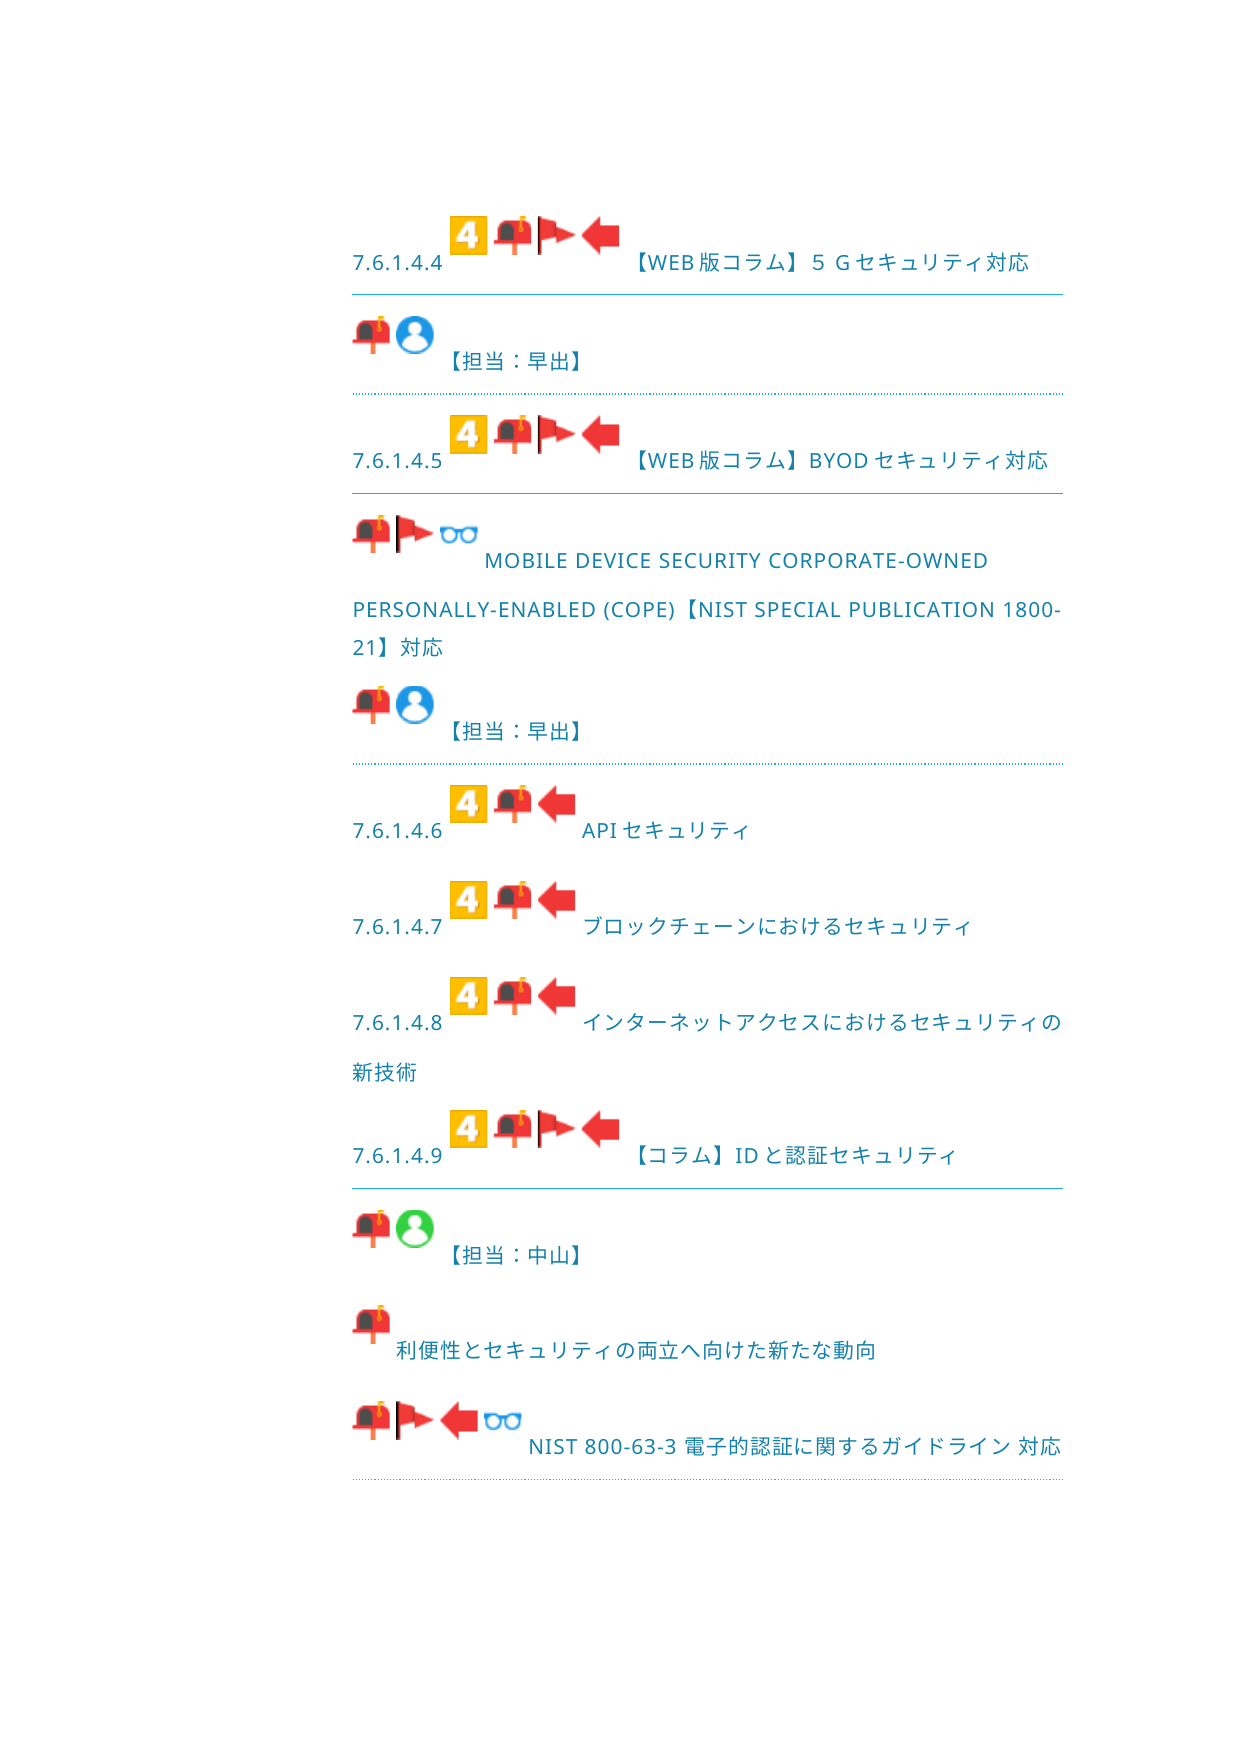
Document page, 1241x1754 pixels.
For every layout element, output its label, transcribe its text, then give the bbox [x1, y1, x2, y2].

picture [493, 415, 532, 454]
text 【担当：早出】 [352, 686, 1063, 765]
picture [440, 515, 478, 553]
picture [493, 977, 532, 1015]
picture [537, 415, 576, 454]
picture [396, 1210, 434, 1248]
picture [581, 415, 620, 454]
text 【Web版コラム】５Gセキュリティ対応 [352, 217, 1063, 294]
text 【コラム】IDと認証セキュリティ [352, 1111, 1063, 1188]
picture [450, 881, 488, 919]
text Mobile Device Security Corporate-Owned Personally-Enabled (COPE)【NIST SPECIAL PUBLICATION 1800-21】対応 [352, 515, 1063, 665]
picture [450, 216, 488, 255]
picture [493, 1110, 532, 1148]
picture [352, 1305, 390, 1344]
text NIST 800-63-3 電子的認証に関するガイドライン 対応 [352, 1402, 1063, 1480]
picture [537, 1110, 576, 1148]
picture [450, 785, 488, 823]
picture [396, 316, 434, 354]
picture [581, 1110, 620, 1148]
picture [537, 977, 576, 1015]
picture [537, 216, 576, 255]
text 利便性とセキュリティの両立へ向けた新たな動向 [352, 1306, 1063, 1381]
picture [396, 1401, 434, 1440]
picture [352, 1401, 390, 1440]
picture [396, 515, 434, 553]
text APIセキュリティ [352, 786, 1063, 861]
picture [450, 415, 488, 454]
picture [352, 1210, 390, 1248]
text 【Web版コラム】BYODセキュリティ対応 [352, 416, 1063, 493]
text ブロックチェーンにおけるセキュリティ [352, 881, 1063, 956]
picture [450, 977, 488, 1015]
picture [493, 881, 532, 919]
picture [493, 785, 532, 823]
picture [493, 216, 532, 255]
picture [537, 881, 576, 919]
picture [450, 1110, 488, 1148]
picture [581, 216, 620, 255]
text 【担当：早出】 [352, 316, 1063, 395]
picture [484, 1401, 522, 1440]
text 【担当：中山】 [352, 1210, 1063, 1285]
picture [352, 316, 390, 354]
picture [396, 686, 434, 724]
picture [440, 1401, 478, 1440]
text インターネットアクセスにおけるセキュリティの新技術 [352, 977, 1063, 1090]
picture [537, 785, 576, 823]
picture [352, 686, 390, 724]
picture [352, 515, 390, 553]
